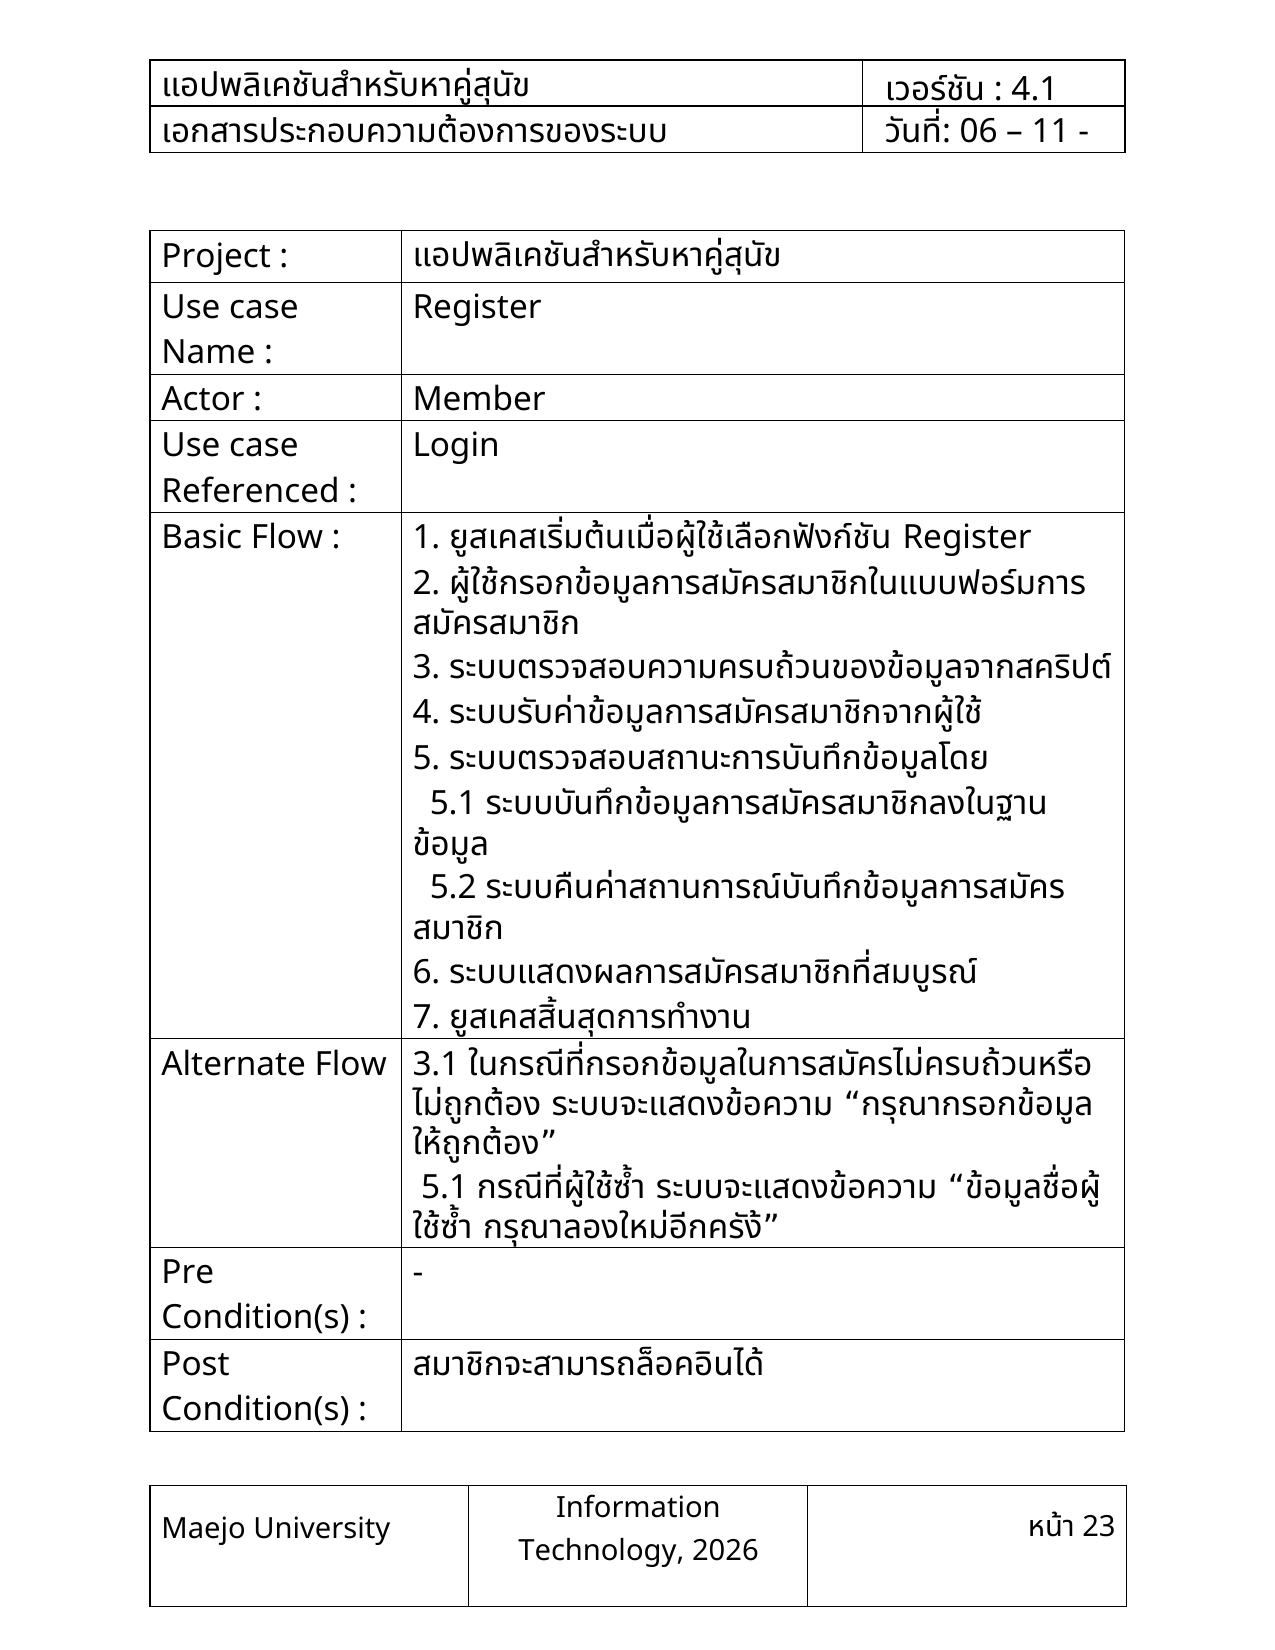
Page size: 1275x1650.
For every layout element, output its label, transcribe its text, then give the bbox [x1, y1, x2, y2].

table_header Project : [151, 231, 401, 282]
table_cell Login [402, 421, 1124, 512]
table_cell Use case Name : [151, 283, 401, 374]
table_cell Basic Flow : [151, 513, 401, 1038]
table_cell 3.1 ในกรณีที่กรอกข้อมูลในการสมัครไม่ครบถ้วนหรือไม่ถูกต้อง ระบบจะแสดงข้อความ “กรุณากรอกข้อมูลให้ถูกต้อง” 5.1 กรณีที่ผู้ใช้ซ้ำ ระบบจะแสดงข้อความ “ข้อมูลชื่อผู้ใช้ซ้ำ กรุณาลองใหม่อีกครัง้” [402, 1039, 1124, 1247]
table_cell Alternate Flow [151, 1039, 401, 1247]
table_cell 1. ยูสเคสเริ่มต้นเมื่อผู้ใช้เลือกฟังก์ชัน Register 2. ผู้ใช้กรอกข้อมูลการสมัครสมาชิกในแบบฟอร์มการสมัครสมาชิก 3. ระบบตรวจสอบความครบถ้วนของข้อมูลจากสคริปต์ 4. ระบบรับค่าข้อมูลการสมัครสมาชิกจากผู้ใช้ 5. ระบบตรวจสอบสถานะการบันทึกข้อมูลโดย 5.1 ระบบบันทึกข้อมูลการสมัครสมาชิกลงในฐานข้อมูล 5.2 ระบบคืนค่าสถานการณ์บันทึกข้อมูลการสมัครสมาชิก 6. ระบบแสดงผลการสมัครสมาชิกที่สมบูรณ์ 7. ยูสเคสสิ้นสุดการทำงาน [402, 513, 1124, 1038]
table_cell Use case Referenced : [151, 421, 401, 512]
table_cell สมาชิกจะสามารถล็อคอินได้ [402, 1340, 1124, 1431]
table_cell Post Condition(s) : [151, 1340, 401, 1431]
table_header แอปพลิเคชันสำหรับหาคู่สุนัข [402, 231, 1124, 282]
table_cell Register [402, 283, 1124, 374]
table_cell Member [402, 375, 1124, 420]
table_cell Pre Condition(s) : [151, 1248, 401, 1339]
table_cell Actor : [151, 375, 401, 420]
table_cell - [402, 1248, 1124, 1339]
